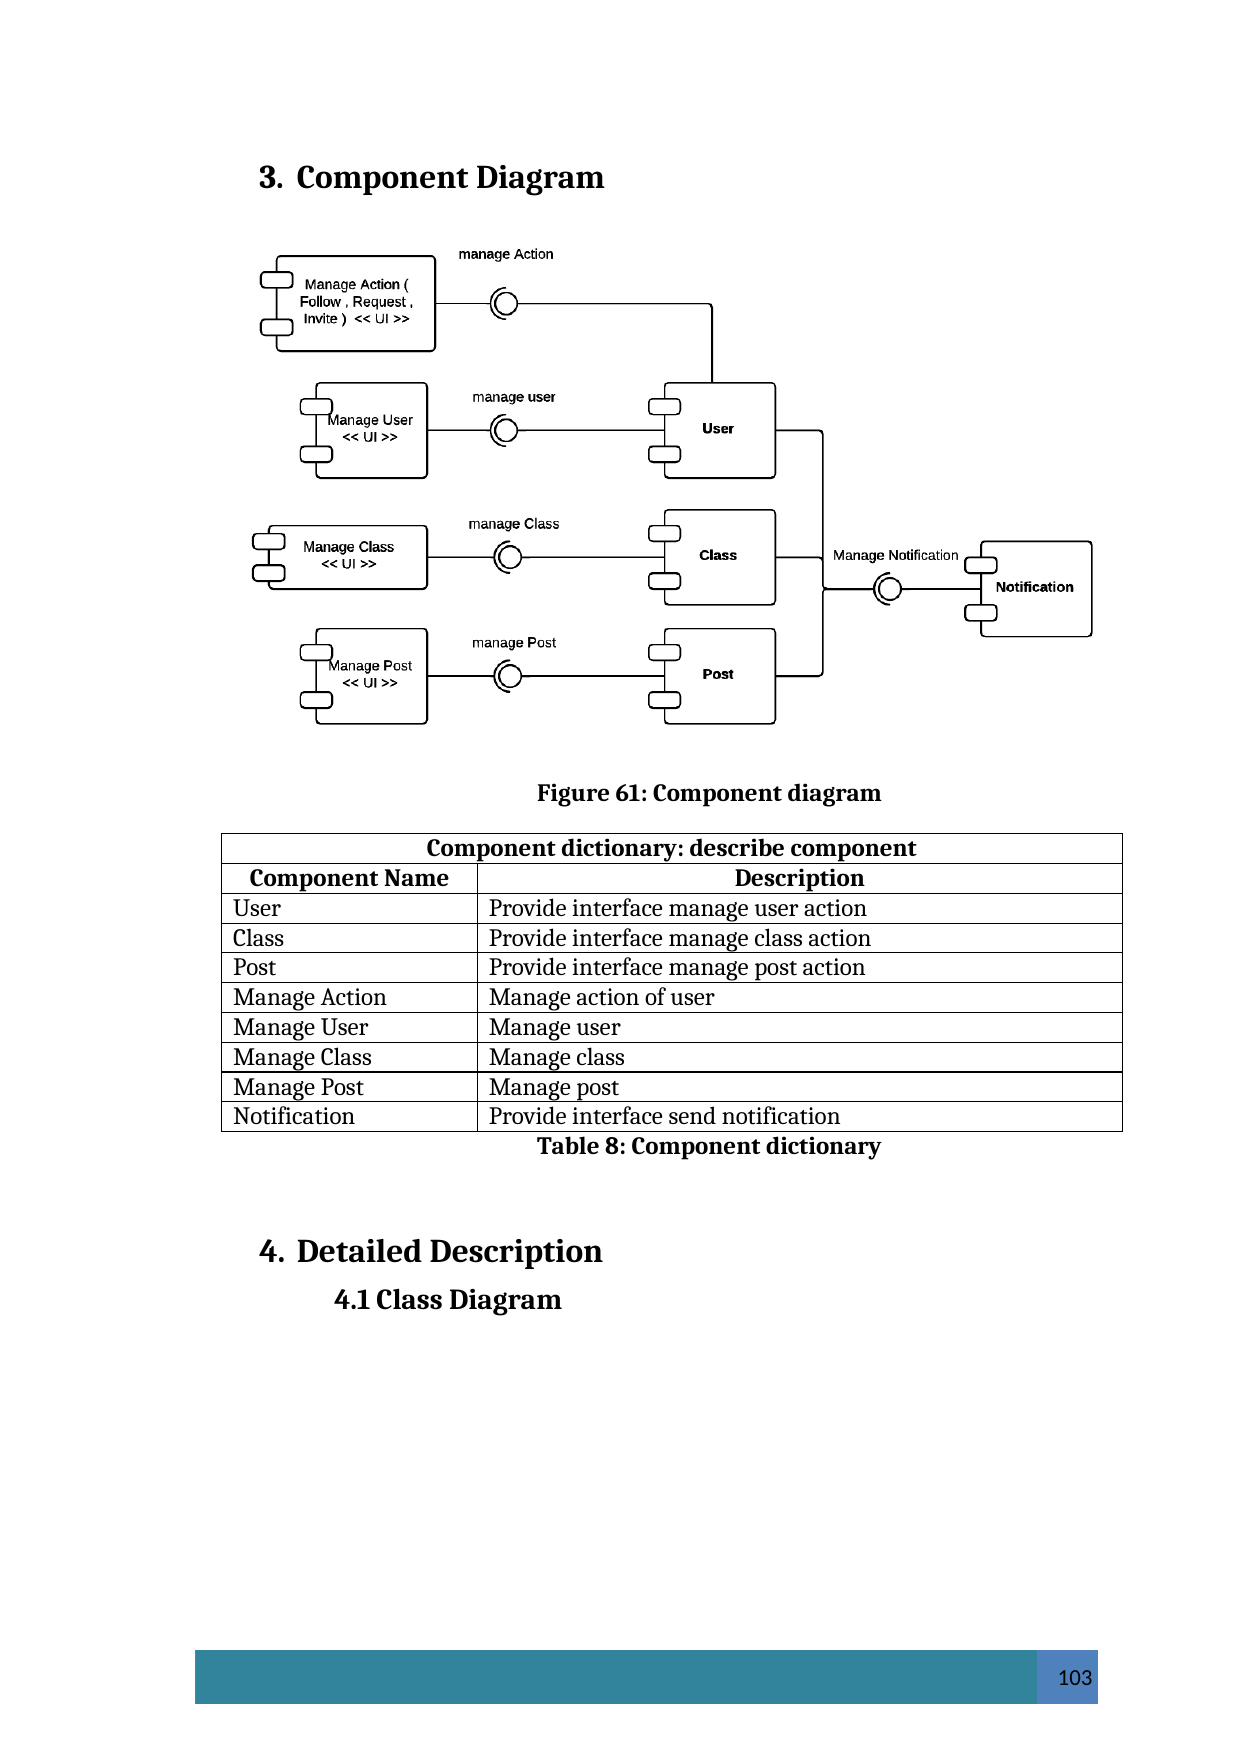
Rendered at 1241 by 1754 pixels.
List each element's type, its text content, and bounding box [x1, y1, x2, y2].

table_cell Manage User [222, 1013, 477, 1042]
table_cell Manage class [478, 1043, 1122, 1071]
table_cell Manage user [478, 1013, 1122, 1042]
table_cell Manage action of user [478, 983, 1122, 1012]
table_cell Class [222, 924, 477, 952]
table_cell User [222, 894, 477, 922]
table_cell Component Name [222, 864, 477, 893]
text Figure 61: Component diagram [222, 779, 1122, 808]
table_cell Manage post [478, 1073, 1122, 1101]
subtitle Detailed Description [259, 1233, 1122, 1271]
table_cell Provide interface manage post action [478, 953, 1122, 982]
table_cell Manage Action [222, 983, 477, 1012]
table_header Component dictionary: describe component [222, 834, 1122, 863]
table_cell Manage Class [222, 1043, 477, 1071]
table_cell Description [478, 864, 1122, 893]
text Table 8: Component dictionary [222, 1132, 1122, 1161]
table_cell Notification [222, 1102, 477, 1131]
table_cell Post [222, 953, 477, 982]
subtitle Component Diagram [259, 158, 1122, 196]
table_cell Provide interface send notification [478, 1102, 1122, 1131]
table_cell Provide interface manage class action [478, 924, 1122, 952]
table_cell Manage Post [222, 1073, 477, 1101]
subtitle Class Diagram [334, 1283, 1122, 1317]
table_cell Provide interface manage user action [478, 894, 1122, 922]
picture [221, 208, 1123, 755]
